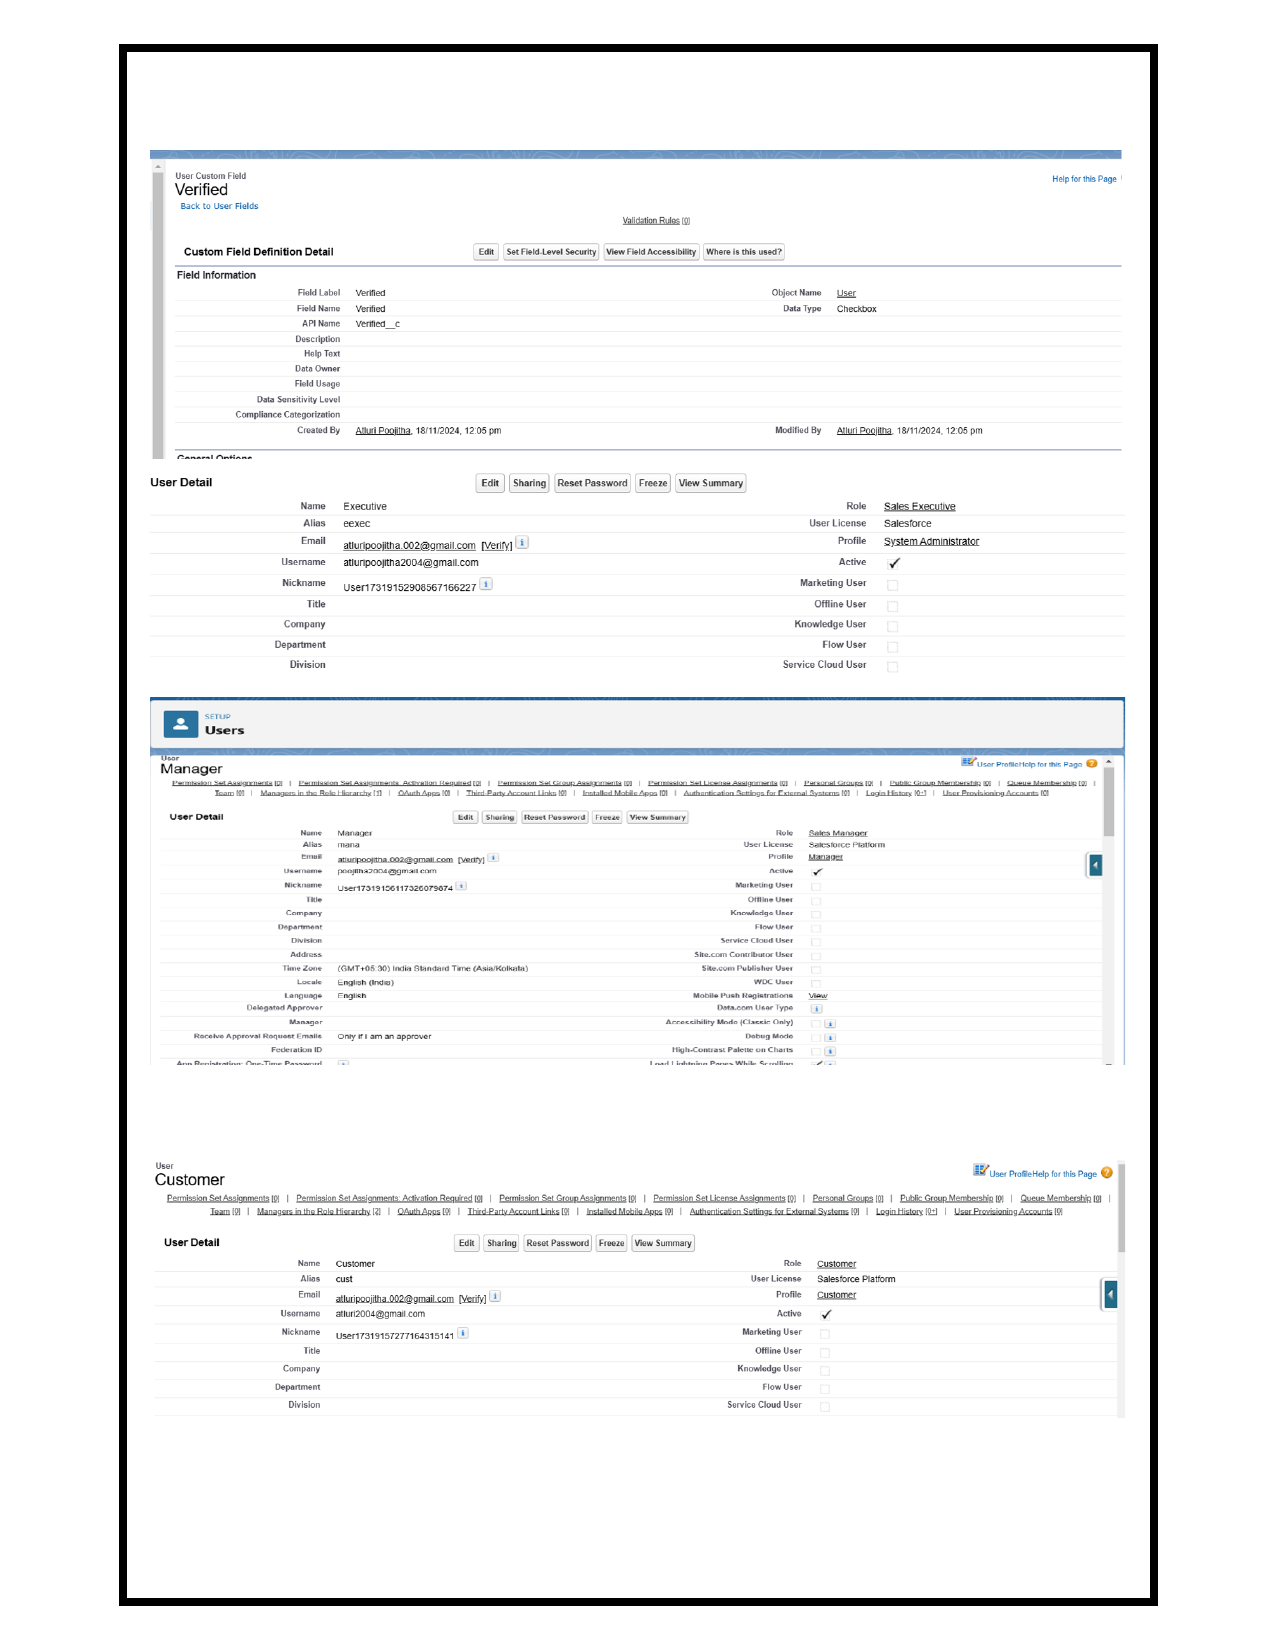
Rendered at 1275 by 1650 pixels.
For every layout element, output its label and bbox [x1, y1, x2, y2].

picture [150, 1160, 1125, 1425]
picture [150, 697, 1125, 1067]
picture [150, 150, 1125, 459]
picture [150, 471, 1125, 685]
